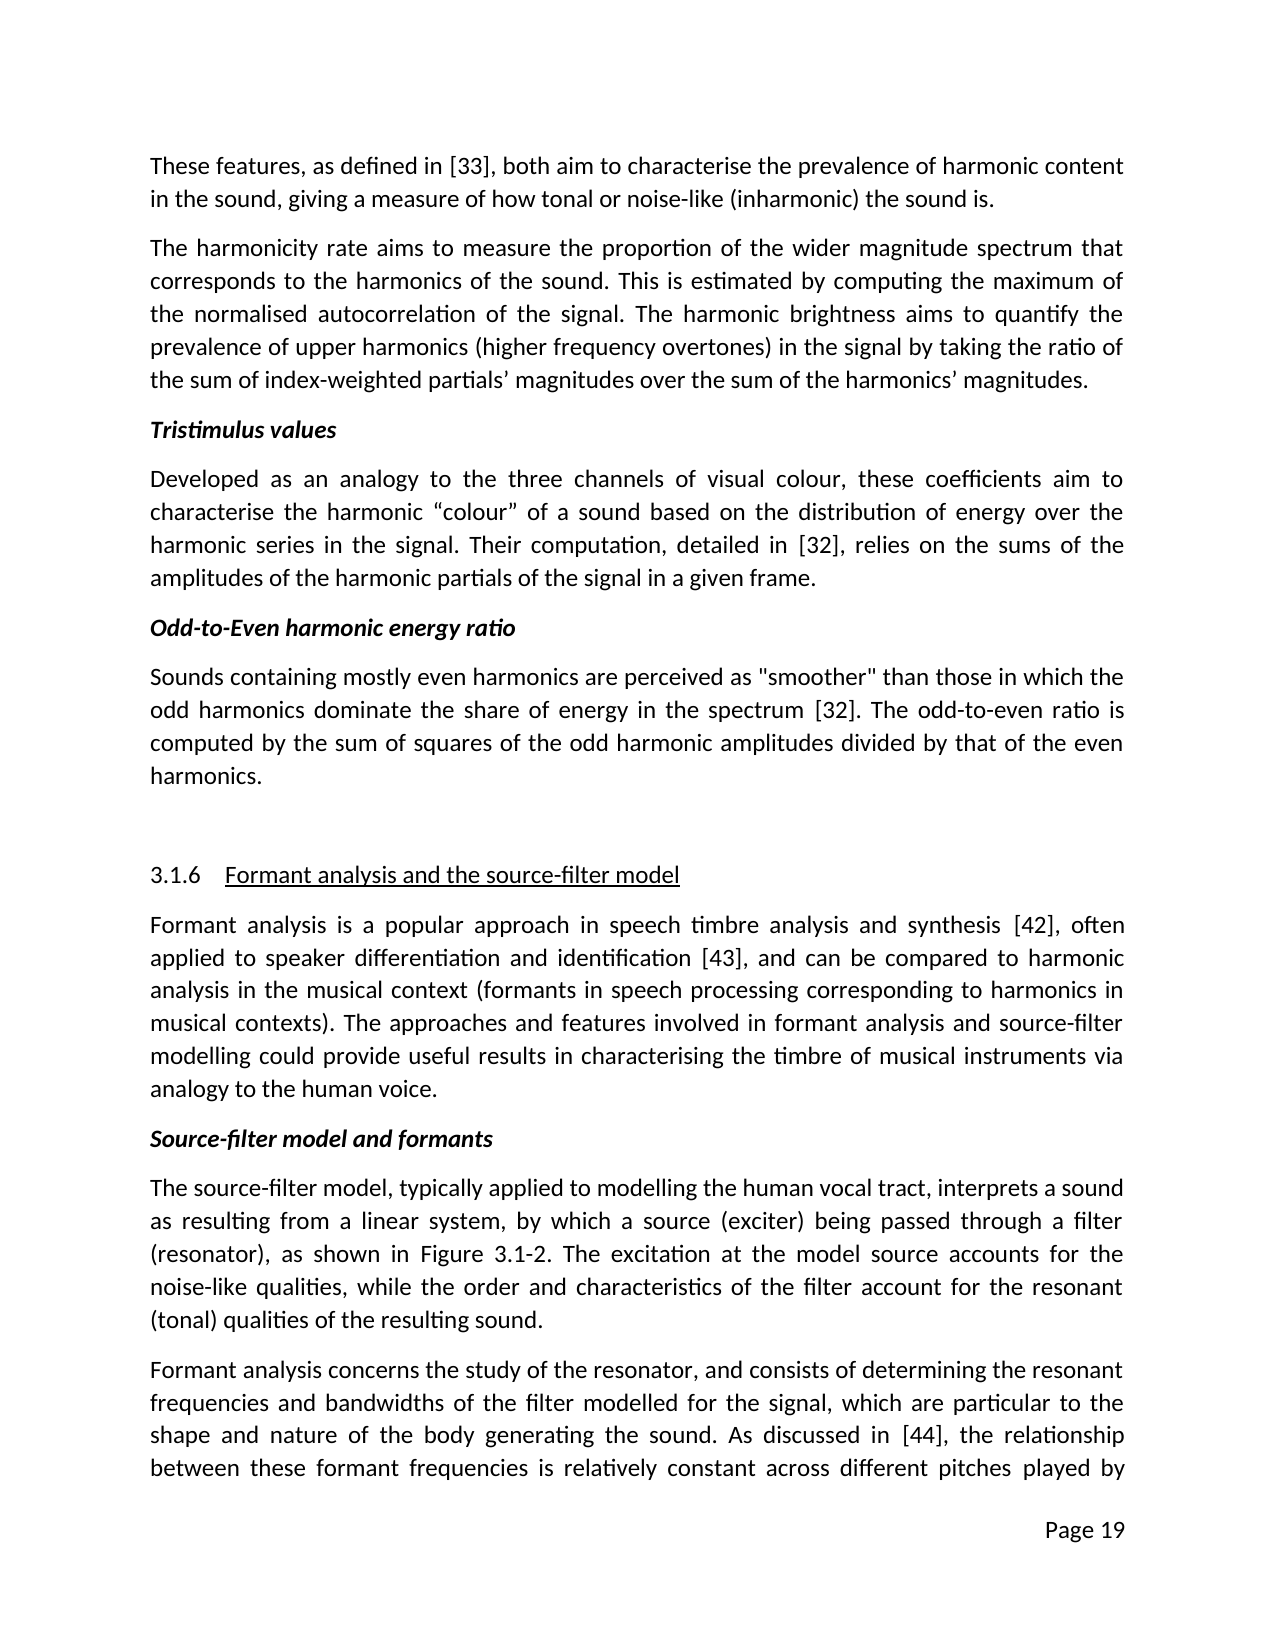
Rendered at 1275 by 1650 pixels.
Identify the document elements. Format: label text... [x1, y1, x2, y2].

subtitle Tristimulus values [150, 414, 1125, 444]
subtitle Odd-to-Even harmonic energy ratio [150, 612, 1125, 642]
text Formant analysis is a popular approach in speech timbre analysis and synthesis , often applied to speaker differentiation and identification, and can be compared to harmonic analysis in the musical context (formants in speech processing corresponding to harmonics in musical contexts). The approaches and features involved in formant analysis and source-filter modelling could provide useful results in characterising the timbre of musical instruments via analogy to the human voice. [150, 909, 1125, 1104]
text The harmonicity rate aims to measure the proportion of the wider magnitude spectrum that corresponds to the harmonics of the sound. This is estimated by computing the maximum of the normalised autocorrelation of the signal. The harmonic brightness aims to quantify the prevalence of upper harmonics (higher frequency overtones) in the signal by taking the ratio of the sum of index-weighted partials’ magnitudes over the sum of the harmonics’ magnitudes. [150, 232, 1125, 395]
text These features, as defined in , both aim to characterise the prevalence of harmonic content in the sound, giving a measure of how tonal or noise-like (inharmonic) the sound is. [150, 150, 1125, 213]
subtitle Source-filter model and formants [150, 1123, 1125, 1153]
text Developed as an analogy to the three channels of visual colour, these coefficients aim to characterise the harmonic “colour” of a sound based on the distribution of energy over the harmonic series in the signal. Their computation, detailed in, relies on the sums of the amplitudes of the harmonic partials of the signal in a given frame. [150, 463, 1125, 593]
text Sounds containing mostly even harmonics are perceived as "smoother" than those in which the odd harmonics dominate the share of energy in the spectrum. The odd-to-even ratio is computed by the sum of squares of the odd harmonic amplitudes divided by that of the even harmonics. [150, 661, 1125, 791]
subtitle Formant analysis and the source-filter model [150, 859, 1125, 890]
text The source-filter model, typically applied to modelling the human vocal tract, interprets a sound as resulting from a linear system, by which a source (exciter) being passed through a filter (resonator), as shown in Figure 3.1-2. The excitation at the model source accounts for the noise-like qualities, while the order and characteristics of the filter account for the resonant (tonal) qualities of the resulting sound. [150, 1172, 1125, 1335]
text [150, 1354, 1125, 1483]
